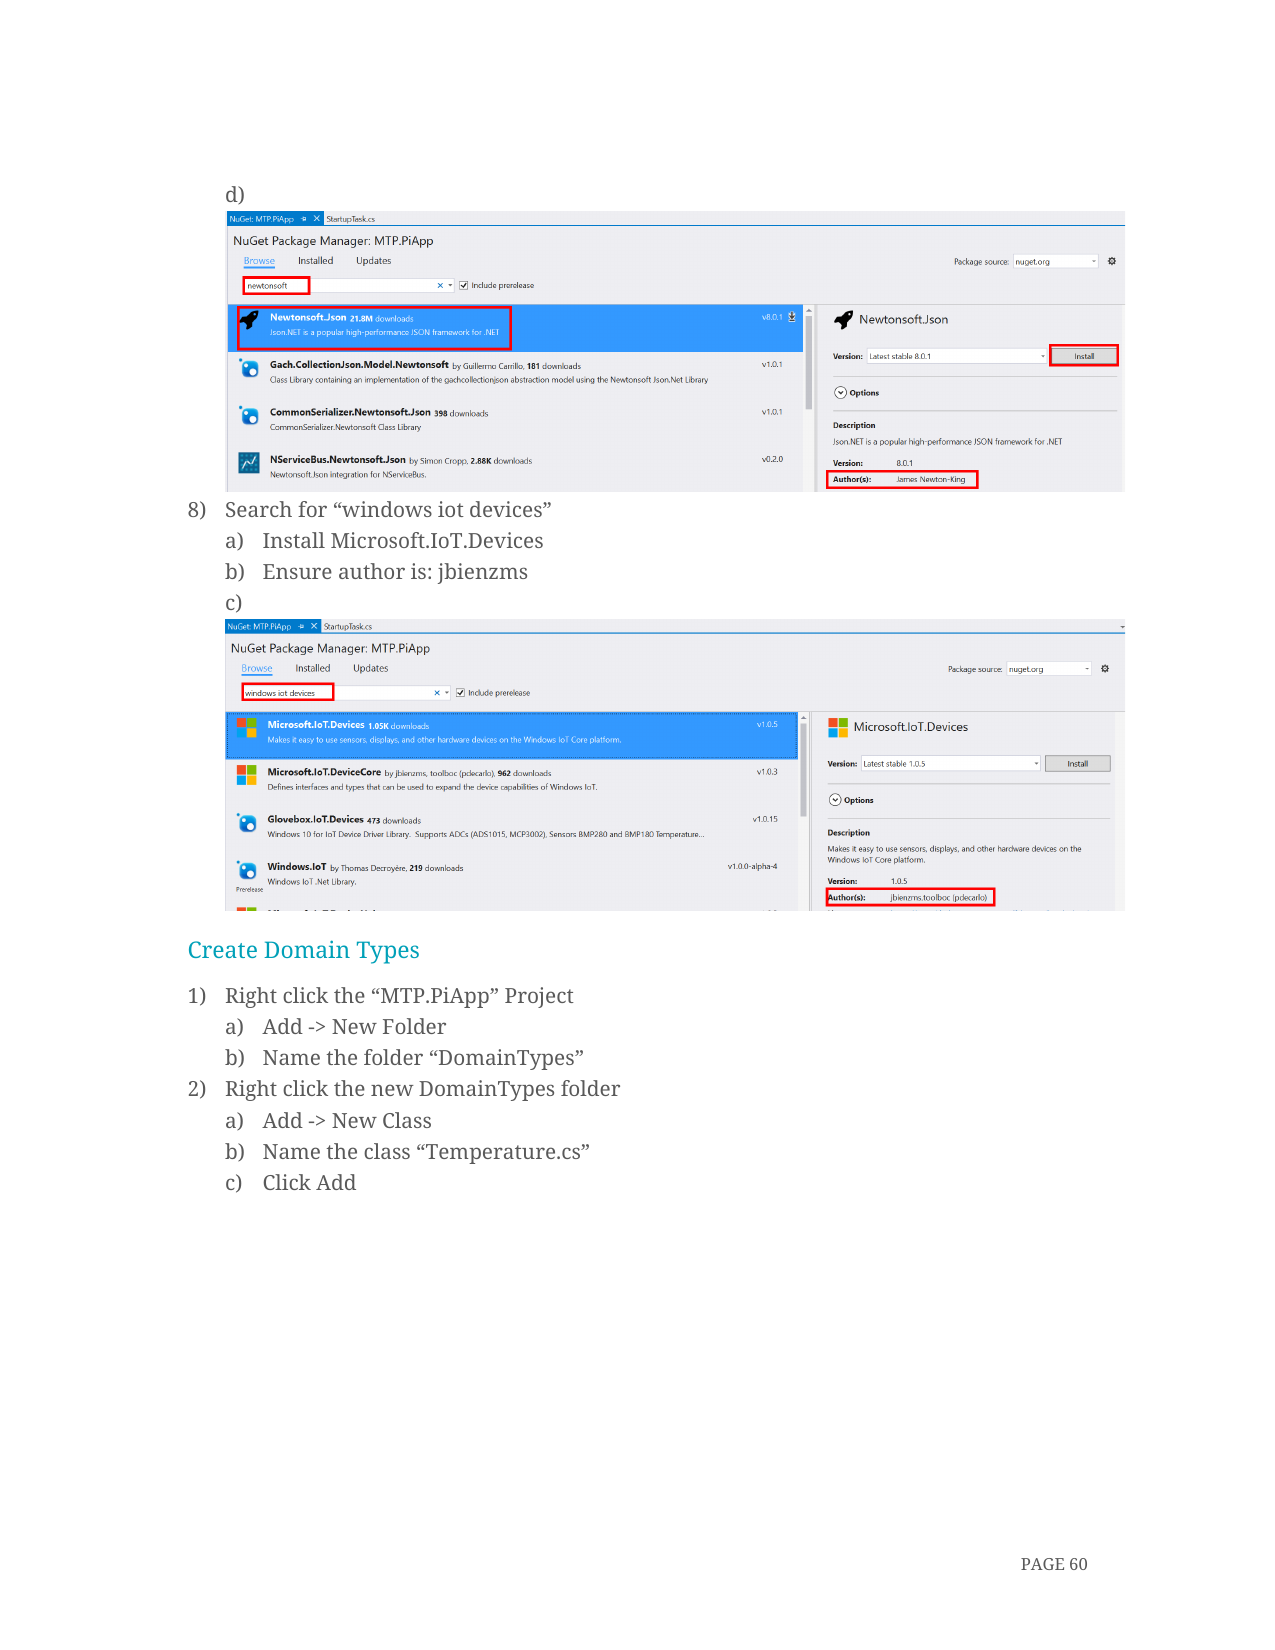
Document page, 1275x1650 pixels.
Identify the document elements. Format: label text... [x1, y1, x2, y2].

list Search for “windows iot devices” [187, 495, 1087, 523]
list Click Add [225, 1168, 1087, 1197]
list Install Microsoft.IoT.Devices [225, 526, 1087, 554]
picture [225, 211, 1125, 492]
list Add -> New Class [225, 1106, 1087, 1134]
list Ensure author is: jbienzms [225, 557, 1087, 586]
list Name the folder “DomainTypes” [225, 1043, 1087, 1072]
picture [225, 619, 1125, 911]
list Right click the “MTP.PiApp” Project [187, 981, 1087, 1009]
list Name the class “Temperature.cs” [225, 1137, 1087, 1166]
list Add -> New Folder [225, 1012, 1087, 1041]
list Right click the new DomainTypes folder [187, 1074, 1087, 1103]
subtitle Create Domain Types [187, 934, 1087, 965]
